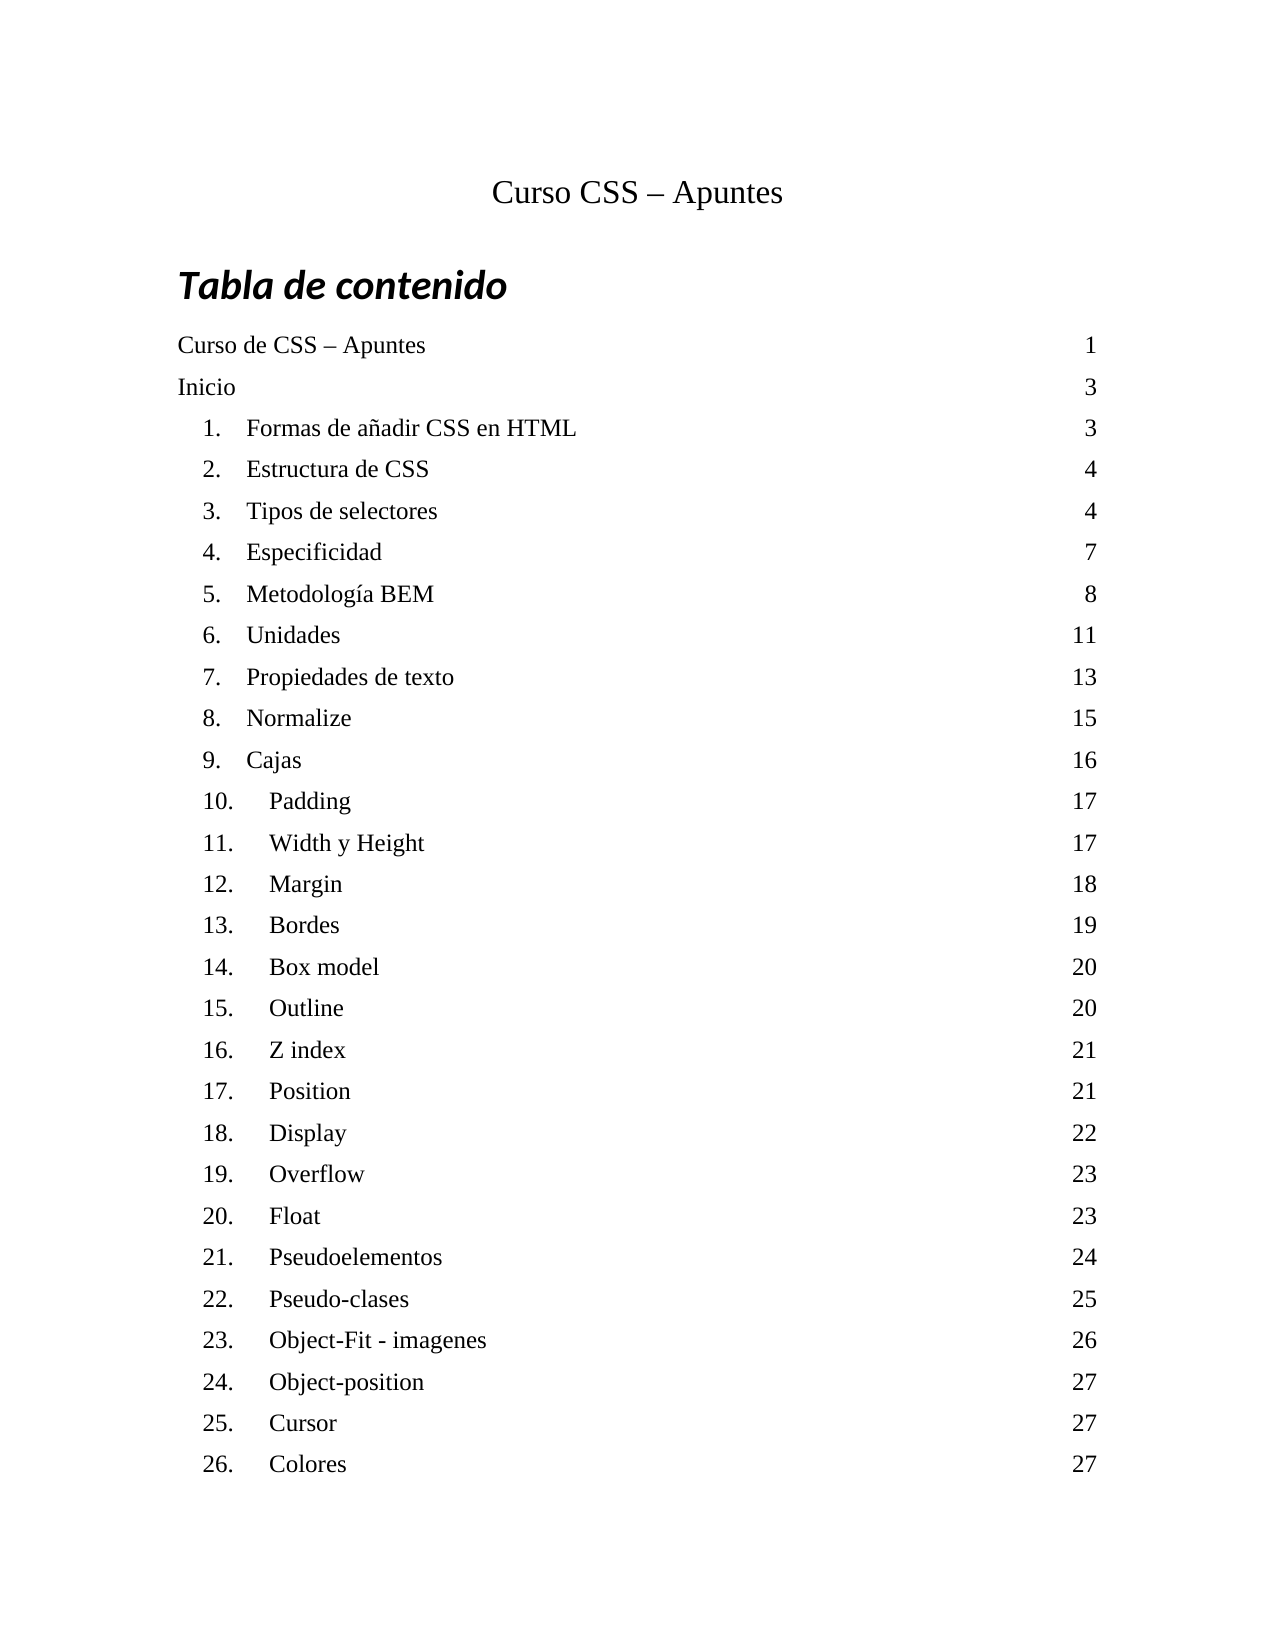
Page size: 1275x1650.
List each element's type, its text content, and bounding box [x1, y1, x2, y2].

subtitle Curso CSS – Apuntes [177, 173, 1098, 211]
text Tabla de contenido [177, 259, 1098, 309]
